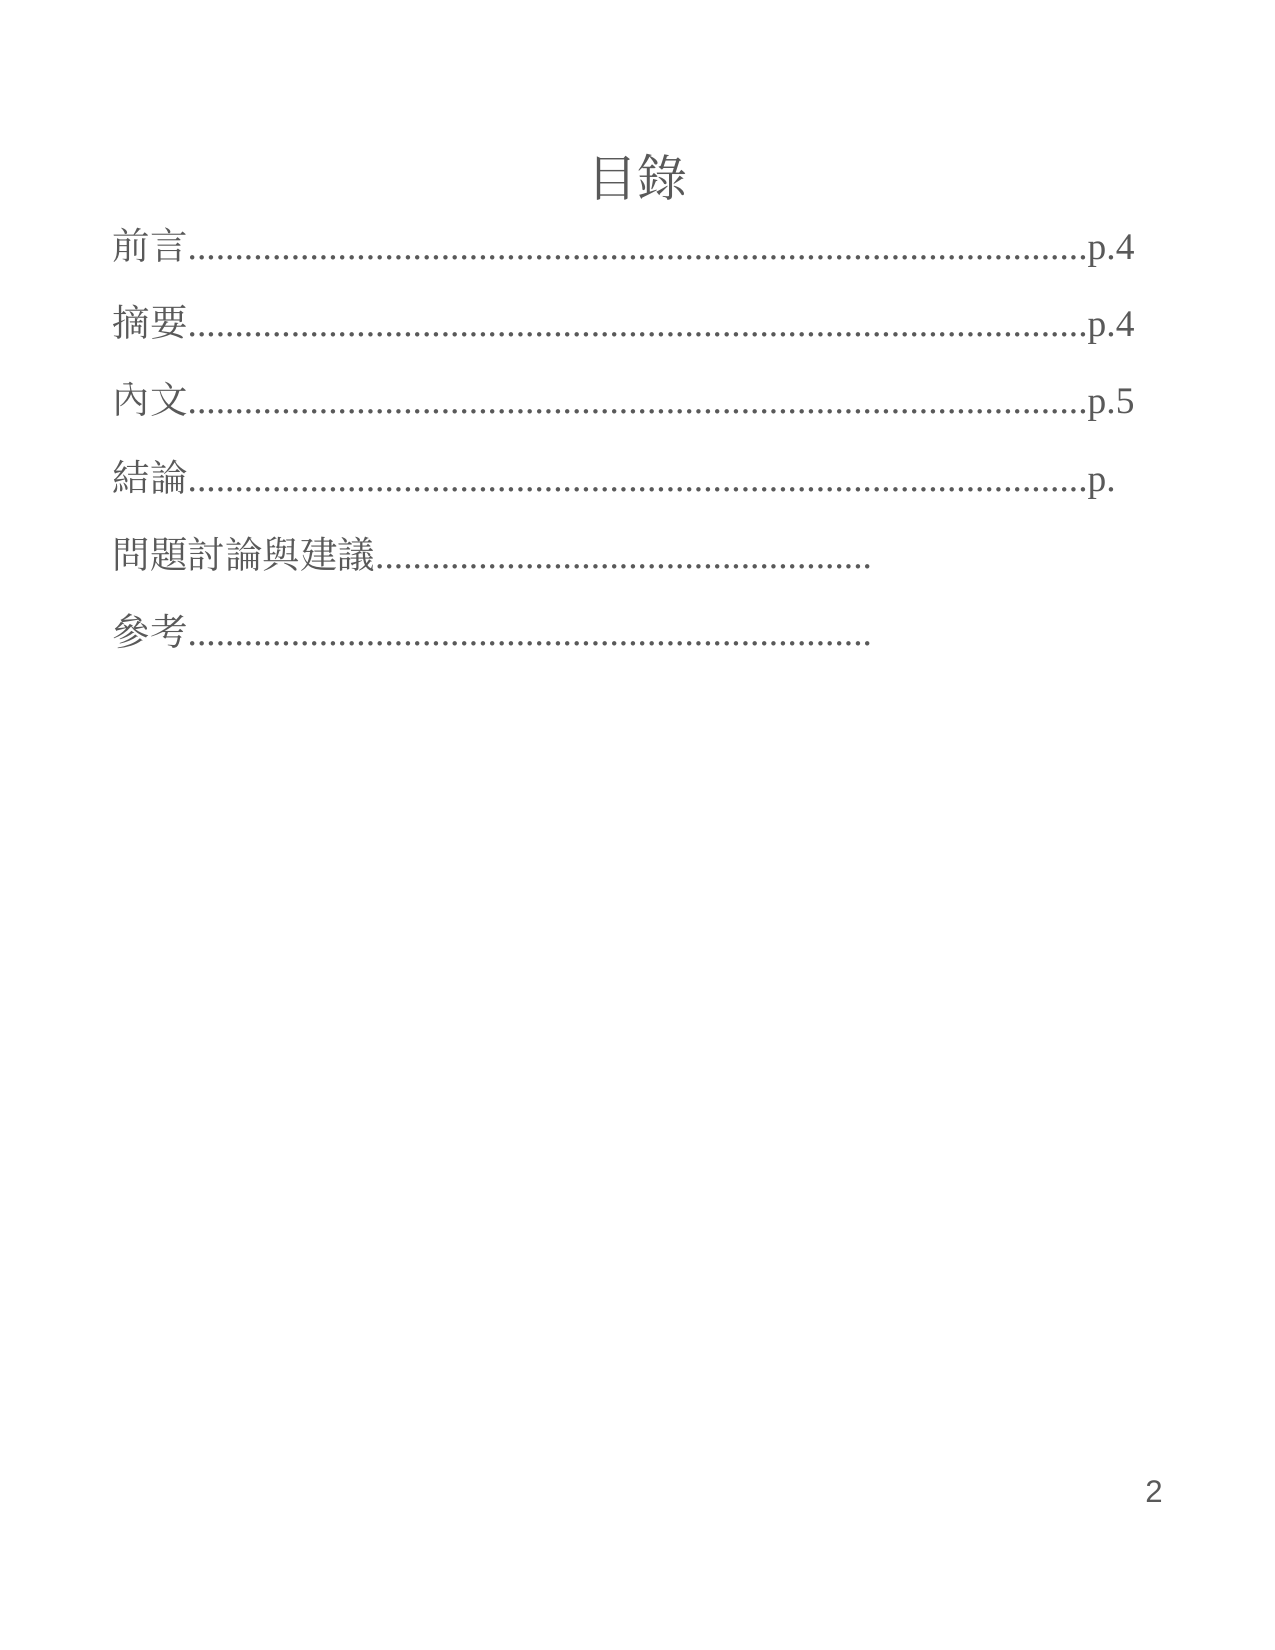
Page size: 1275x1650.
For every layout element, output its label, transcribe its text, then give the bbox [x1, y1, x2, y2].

text 摘要................................................................................................p.4 [112, 302, 1162, 345]
text 結論................................................................................................p. [112, 456, 1162, 499]
text 參考......................................................................... [112, 611, 1162, 654]
text 前言................................................................................................p.4 [112, 224, 1162, 268]
text 目錄 [112, 150, 1162, 207]
text 問題討論與建議..................................................... [112, 533, 1162, 576]
text 內文................................................................................................p.5 [112, 379, 1162, 422]
